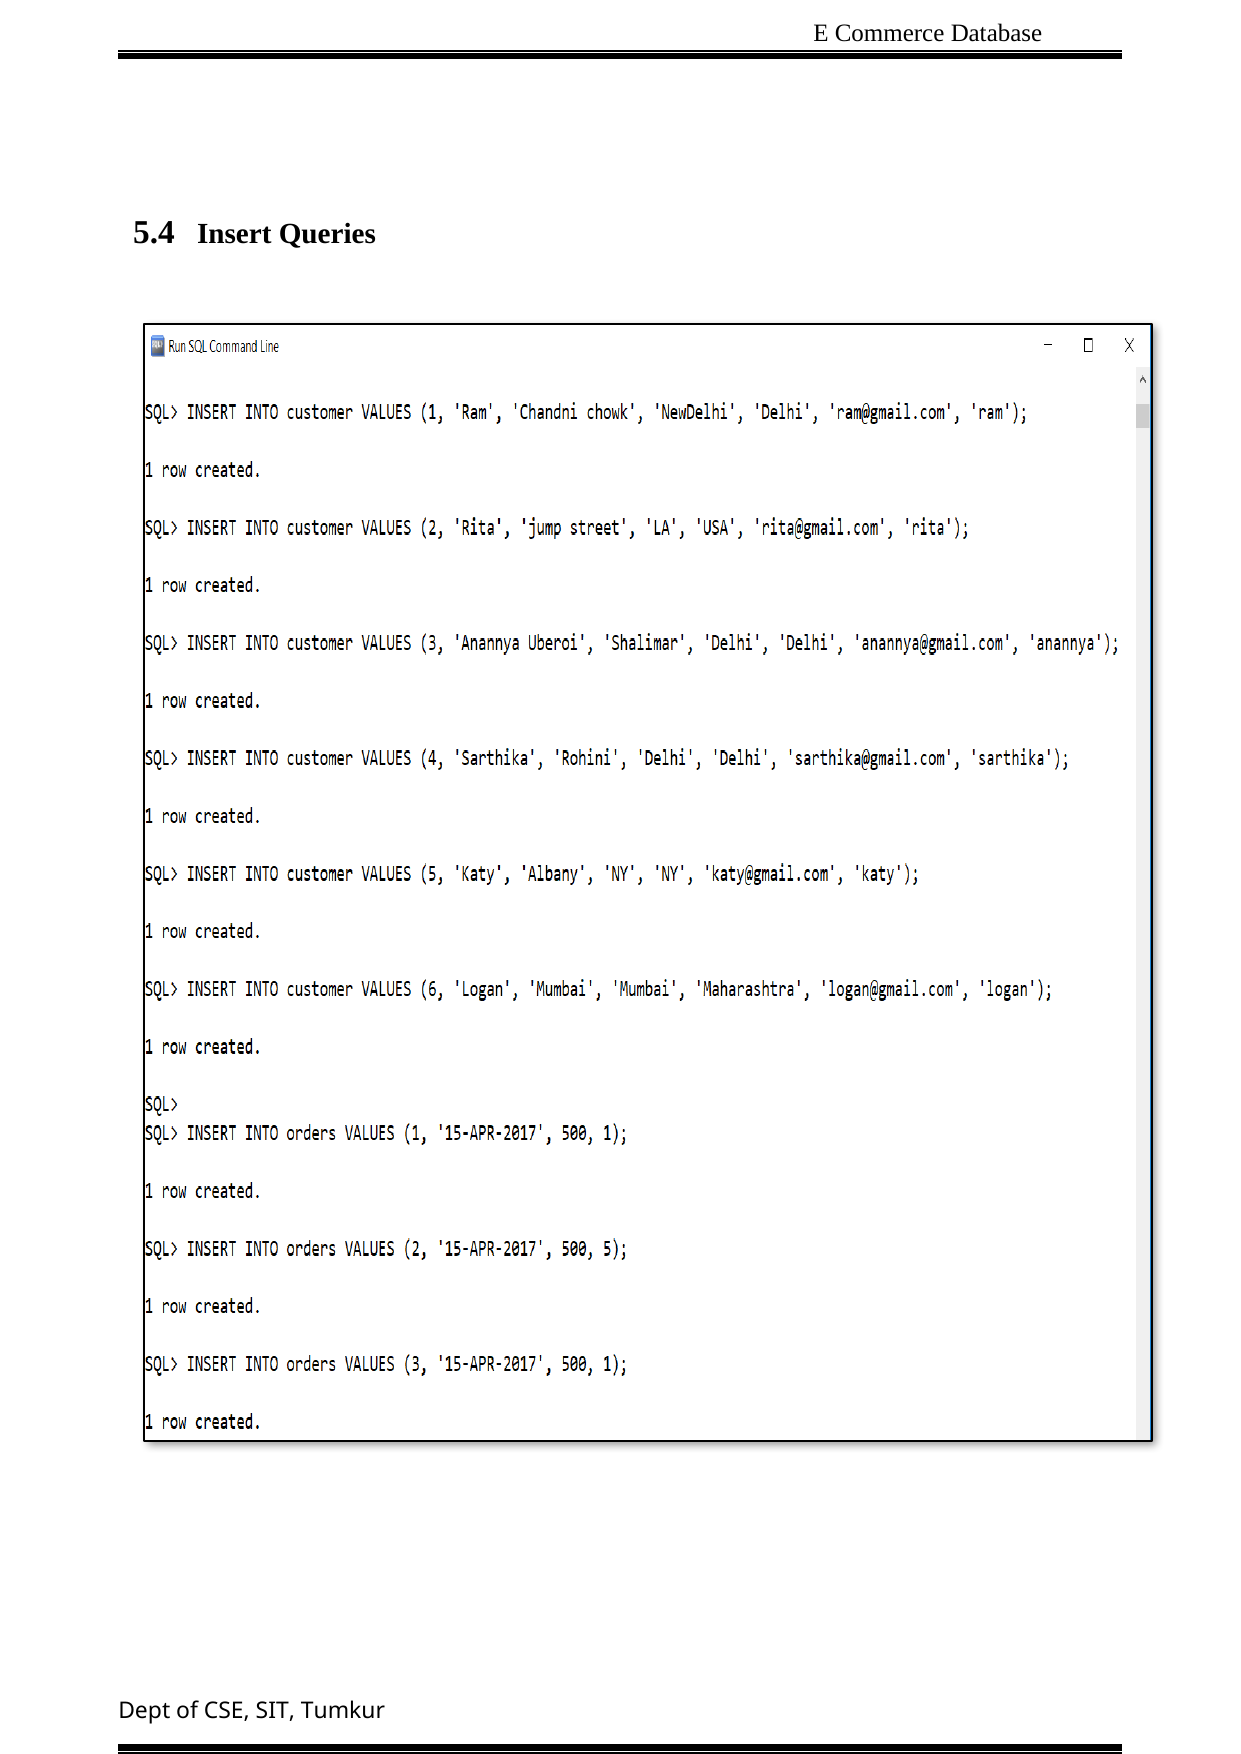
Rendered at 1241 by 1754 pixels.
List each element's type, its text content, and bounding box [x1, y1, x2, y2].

picture [145, 325, 1151, 1440]
list Insert Queries [133, 213, 1122, 251]
